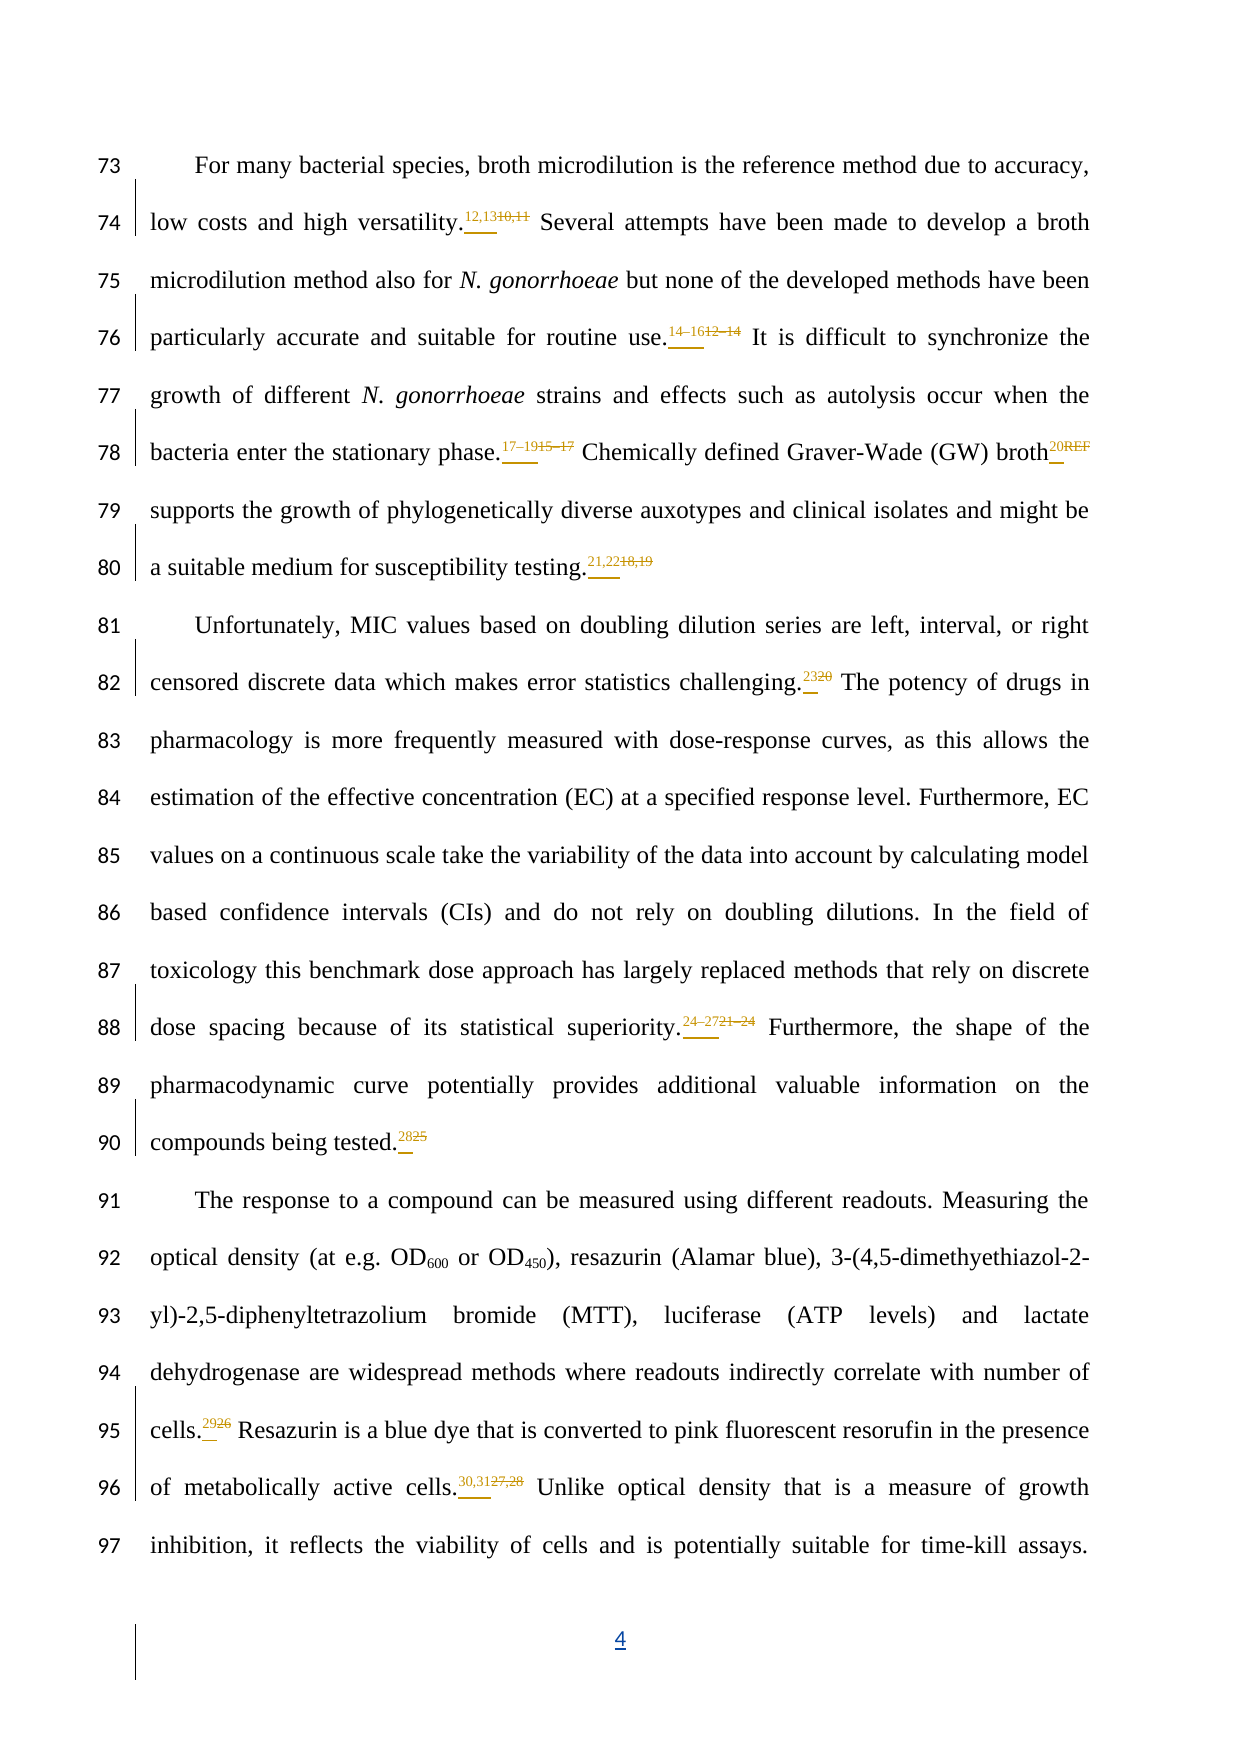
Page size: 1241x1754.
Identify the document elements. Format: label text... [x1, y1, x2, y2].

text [150, 1185, 1090, 1559]
text For many bacterial species, broth microdilution is the reference method due to accuracy, low costs and high versatility. Several attempts have been made to develop a broth microdilution method also for N. gonorrhoeae but none of the developed methods have been particularly accurate and suitable for routine use. It is difficult to synchronize the growth of different N. gonorrhoeae strains and effects such as autolysis occur when the bacteria enter the stationary phase. Chemically defined Graver-Wade (GW) broth supports the growth of phylogenetically diverse auxotypes and clinical isolates and might be a suitable medium for susceptibility testing. [150, 150, 1090, 581]
text Unfortunately, MIC values based on doubling dilution series are left, interval, or right censored discrete data which makes error statistics challenging. The potency of drugs in pharmacology is more frequently measured with dose-response curves, as this allows the estimation of the effective concentration (EC) at a specified response level. Furthermore, EC values on a continuous scale take the variability of the data into account by calculating model based confidence intervals (CIs) and do not rely on doubling dilutions. In the field of toxicology this benchmark dose approach has largely replaced methods that rely on discrete dose spacing because of its statistical superiority. Furthermore, the shape of the pharmacodynamic curve potentially provides additional valuable information on the compounds being tested. [150, 610, 1090, 1156]
